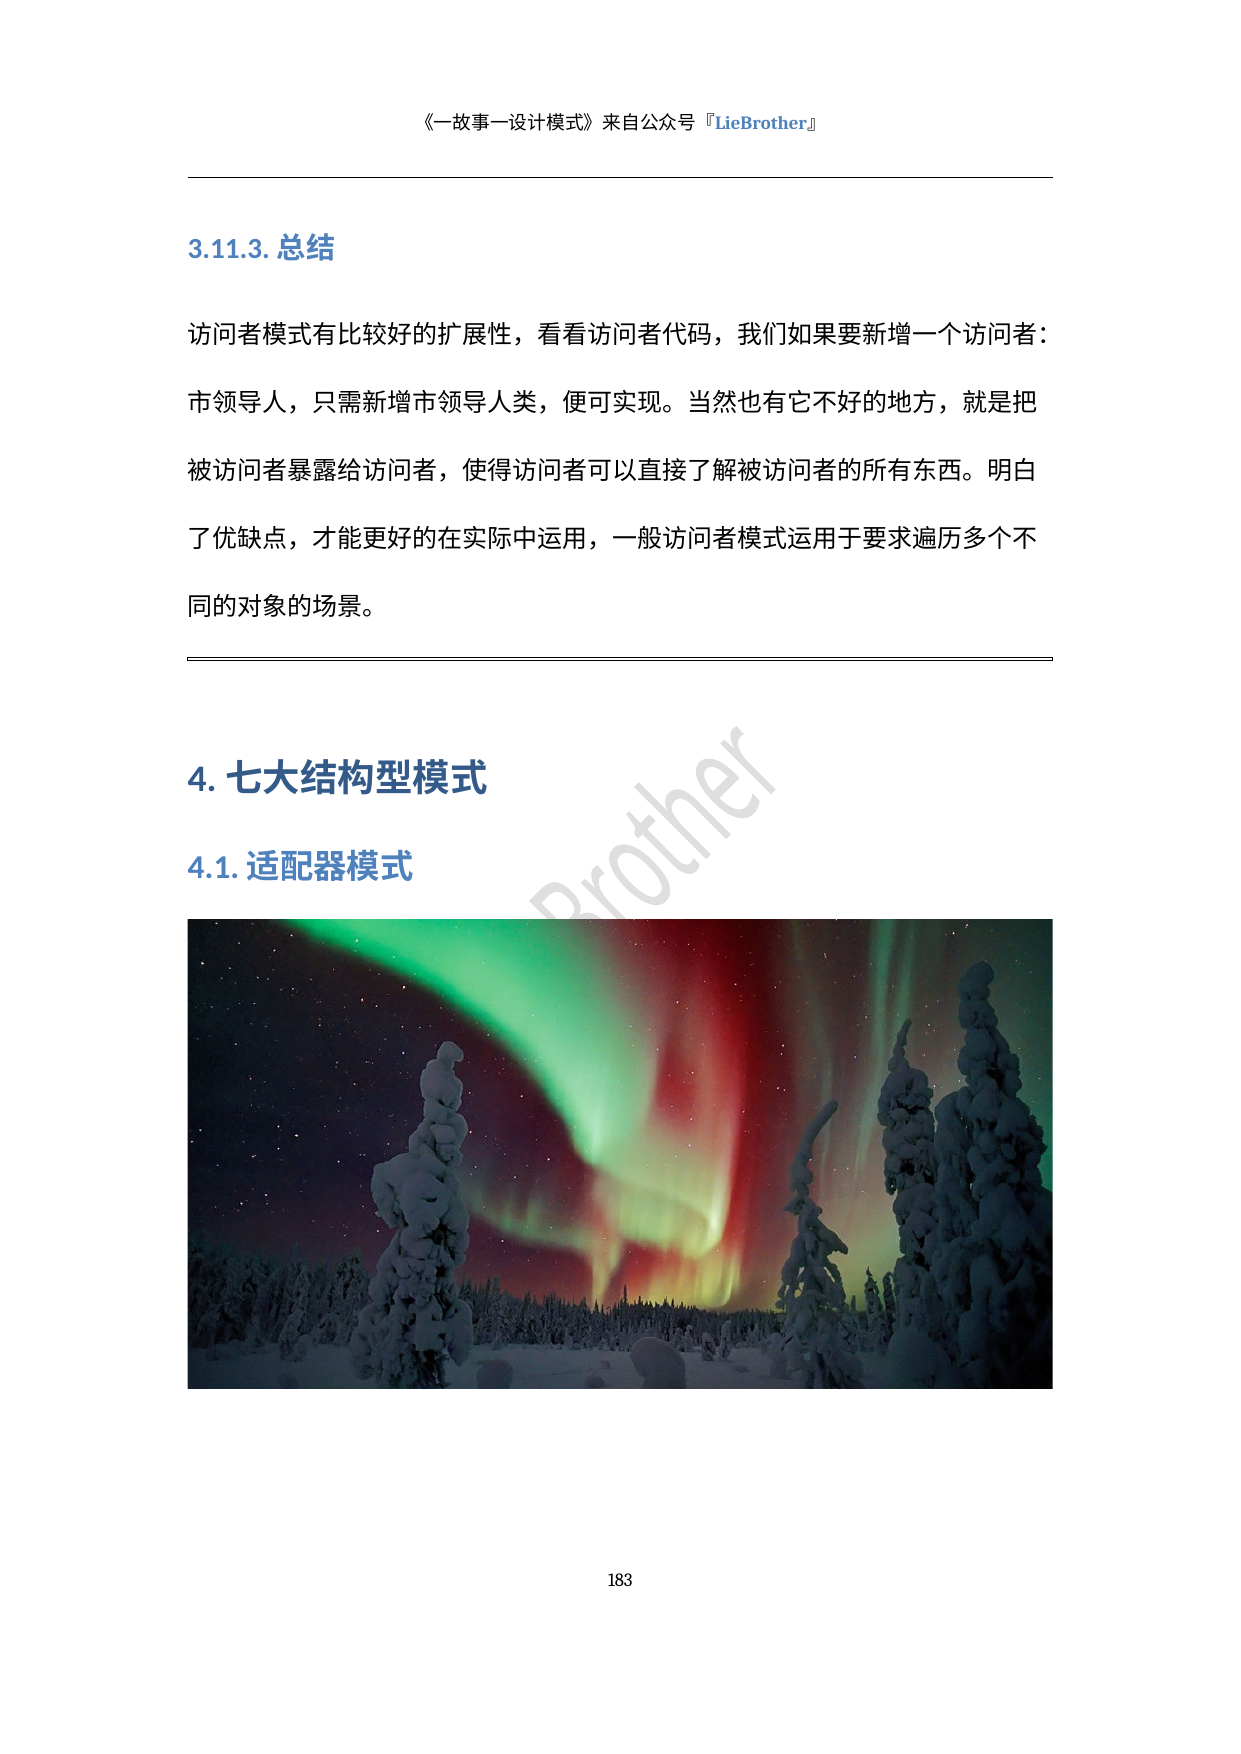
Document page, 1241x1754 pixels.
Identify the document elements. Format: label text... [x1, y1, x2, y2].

picture [187, 919, 1053, 1389]
subtitle 3.11.3. 总结 [187, 212, 1053, 280]
subtitle 4.1. 适配器模式 [187, 830, 1053, 898]
subtitle 4. 七大结构型模式 [187, 741, 1053, 809]
text 访问者模式有比较好的扩展性，看看访问者代码，我们如果要新增一个访问者：市领导人，只需新增市领导人类，便可实现。当然也有它不好的地方，就是把被访问者暴露给访问者，使得访问者可以直接了解被访问者的所有东西。明白了优缺点，才能更好的在实际中运用，一般访问者模式运用于要求遍历多个不同的对象的场景。 [187, 299, 1053, 638]
